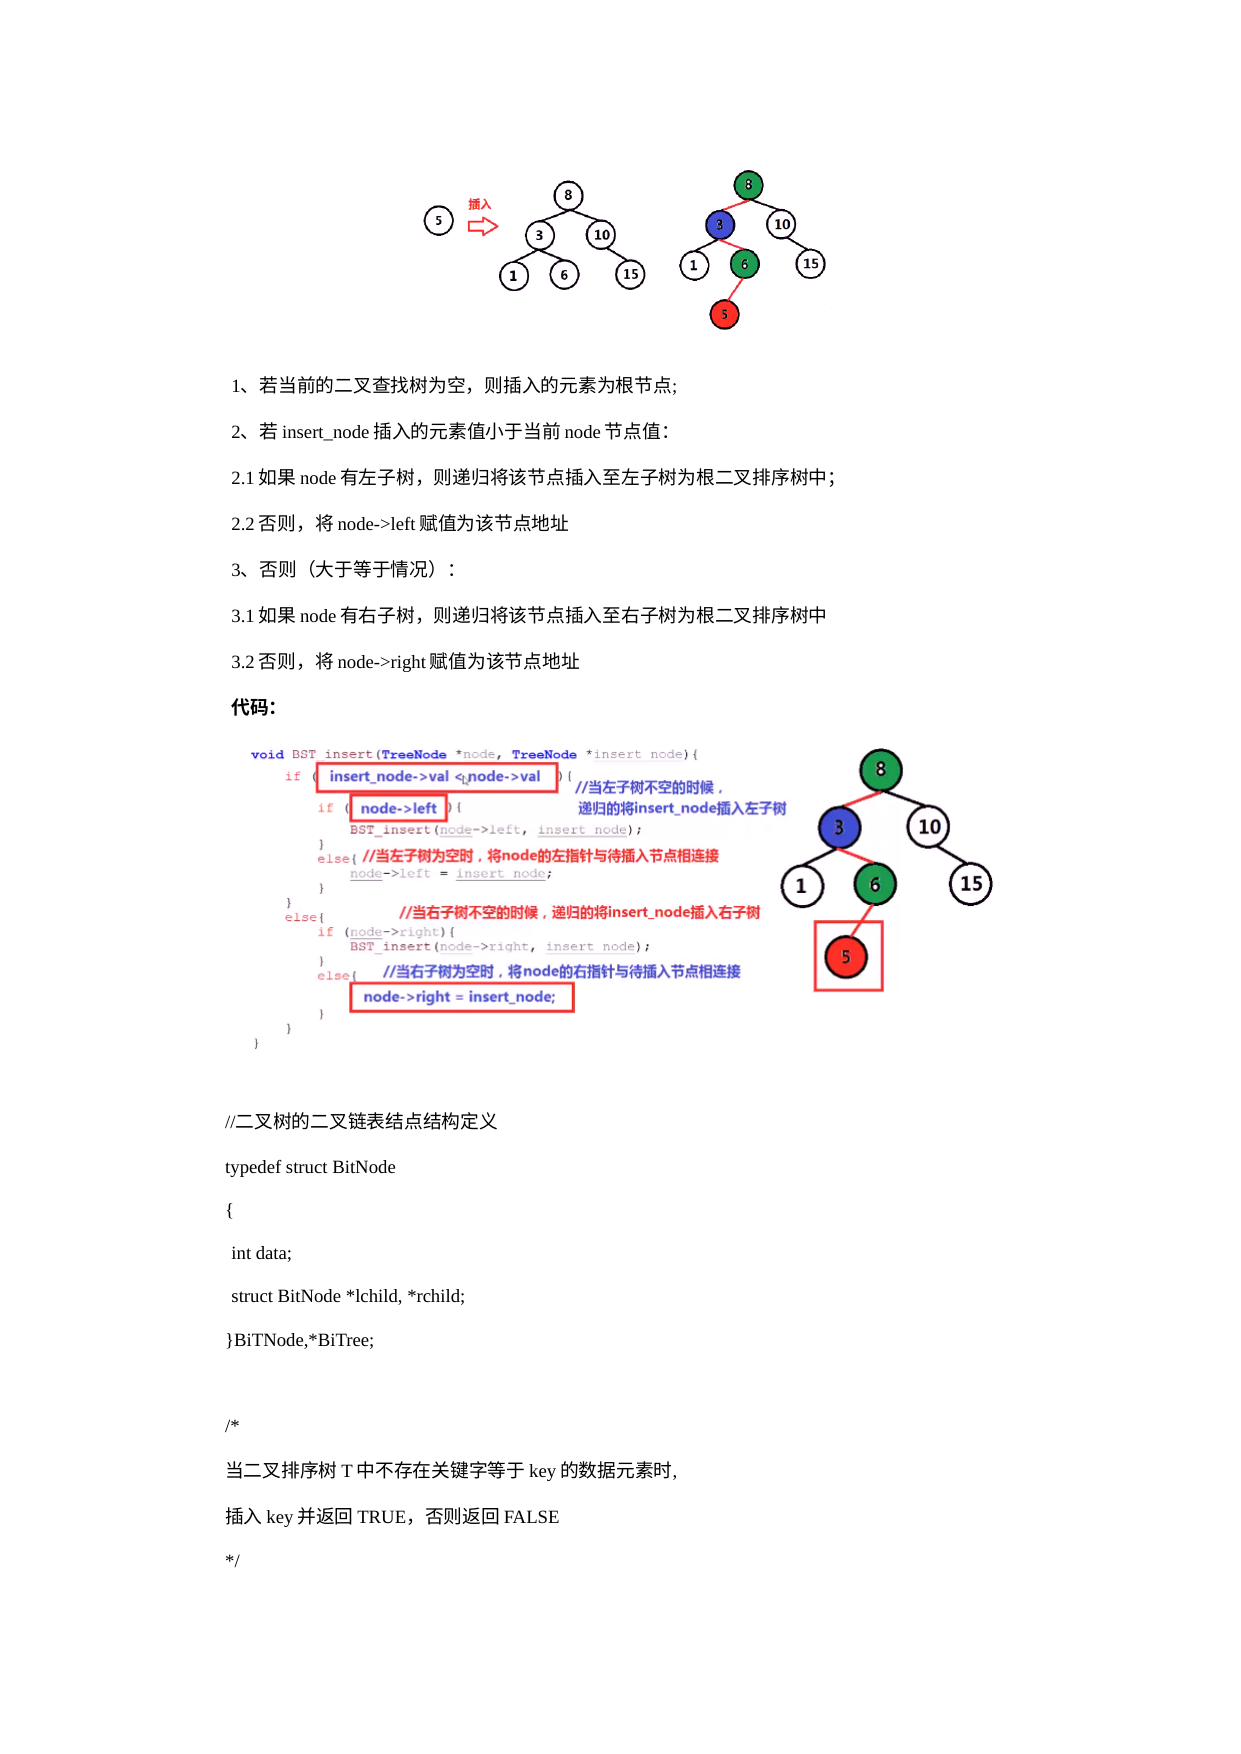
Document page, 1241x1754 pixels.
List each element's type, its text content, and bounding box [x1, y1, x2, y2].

text 1、若当前的二叉查找树为空，则插入的元素为根节点; [187, 368, 1053, 400]
text 代码： [187, 690, 1053, 722]
picture [239, 736, 1001, 1063]
text 3.1如果node有右子树，则递归将该节点插入至右子树为根二叉排序树中 [187, 598, 1053, 630]
text 2.1如果node有左子树，则递归将该节点插入至左子树为根二叉排序树中； [187, 460, 1053, 492]
text //二叉树的二叉链表结点结构定义 [225, 1104, 1053, 1137]
text 2、若insert_node插入的元素值小于当前node节点值： [187, 414, 1053, 446]
text 3、否则（大于等于情况）： [187, 552, 1053, 584]
text /* [225, 1410, 1053, 1442]
text struct BitNode *lchild, *rchild; [225, 1280, 1053, 1312]
text 2.2否则，将node->left赋值为该节点地址 [187, 506, 1053, 538]
text }BiTNode,*BiTree; [225, 1323, 1053, 1356]
text int data; [225, 1237, 1053, 1269]
picture [409, 162, 831, 335]
text typedef struct BitNode [225, 1150, 1053, 1183]
text 插入key并返回TRUE，否则返回FALSE [225, 1499, 1053, 1531]
text */ [225, 1545, 1053, 1577]
text 3.2否则，将node->right赋值为该节点地址 [187, 644, 1053, 676]
text 当二叉排序树T中不存在关键字等于key的数据元素时, [225, 1453, 1053, 1485]
text { [225, 1193, 1053, 1226]
